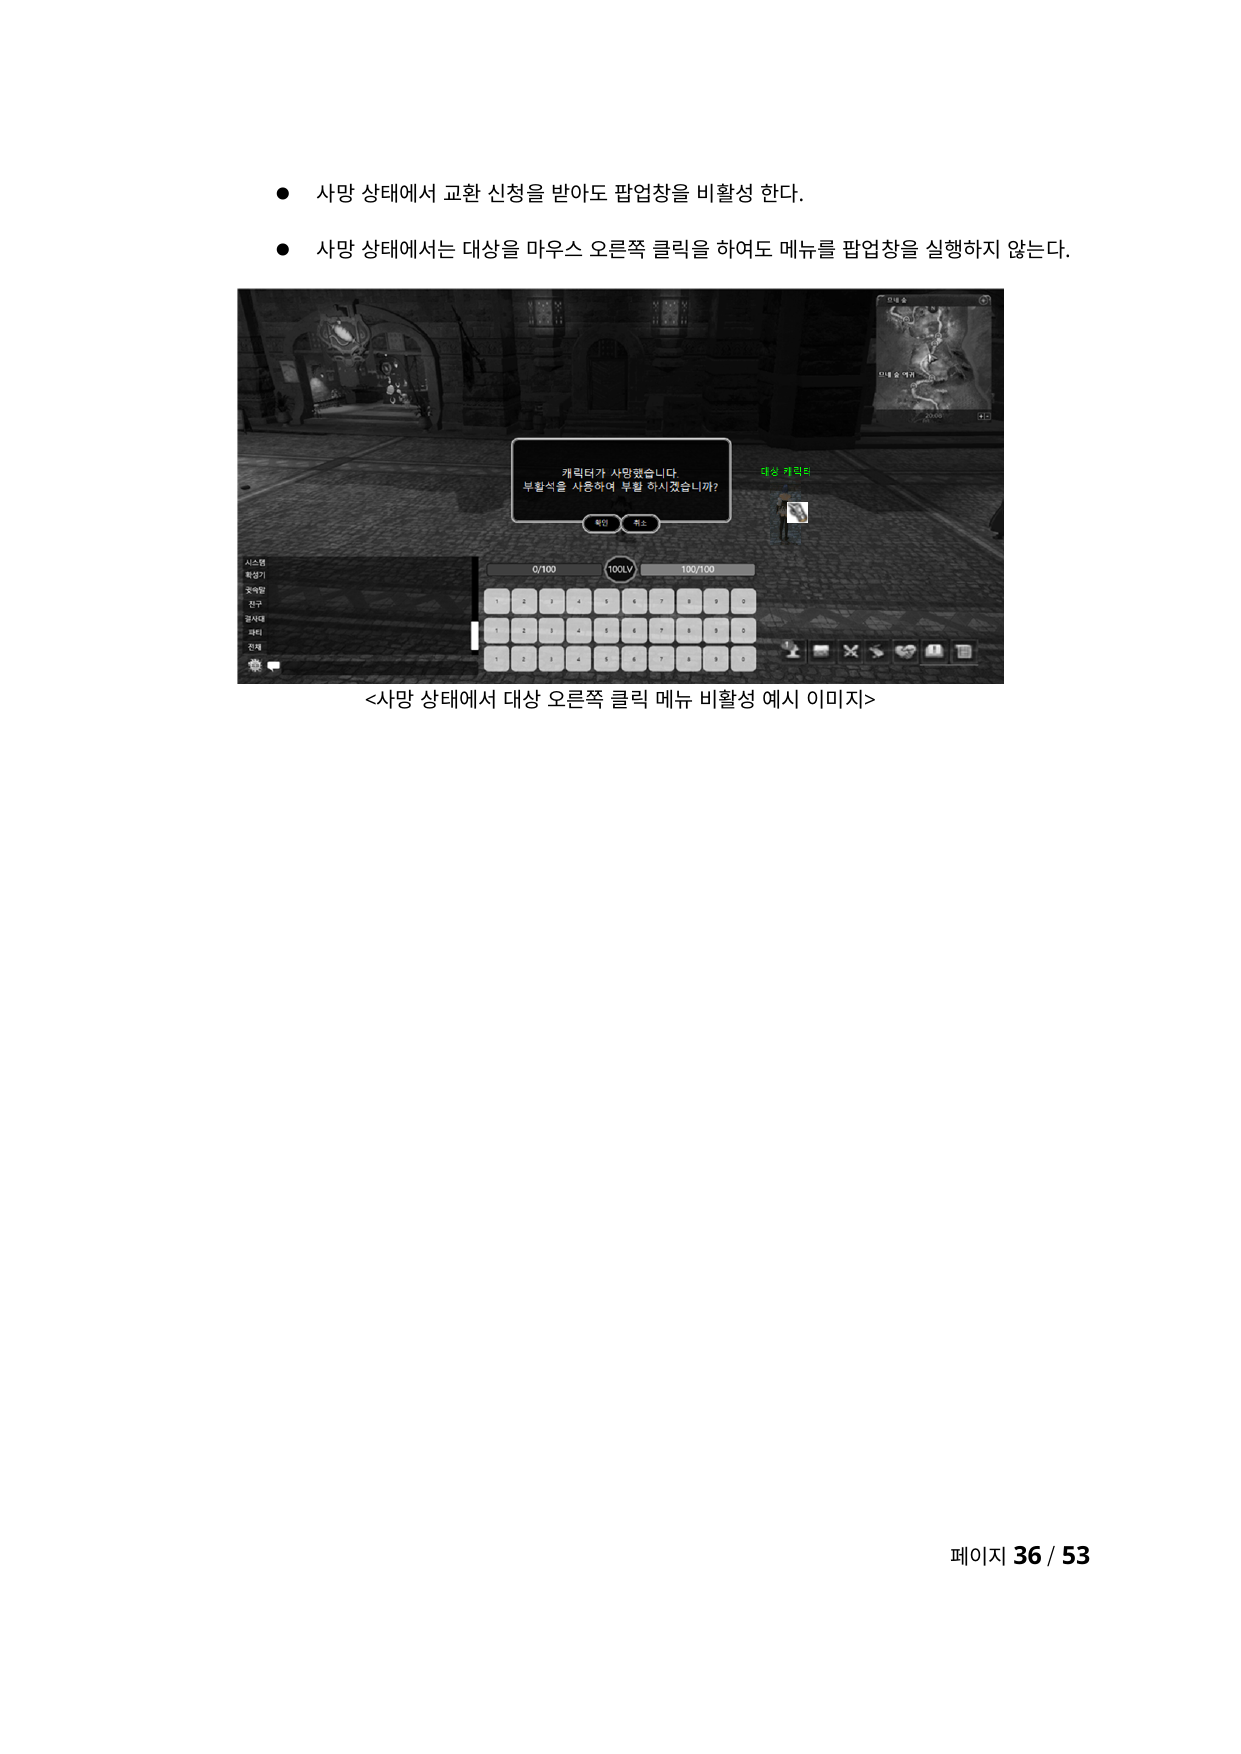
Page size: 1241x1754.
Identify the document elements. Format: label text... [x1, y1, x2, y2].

text <사망 상태에서 대상 오른쪽 클릭 메뉴 비활성 예시 이미지> [150, 684, 1090, 714]
picture [236, 288, 1004, 684]
list 사망 상태에서는 대상을 마우스 오른쪽 클릭을 하여도 메뉴를 팝업창을 실행하지 않는다. [275, 233, 1090, 263]
list 사망 상태에서 교환 신청을 받아도 팝업창을 비활성 한다. [275, 177, 1090, 207]
